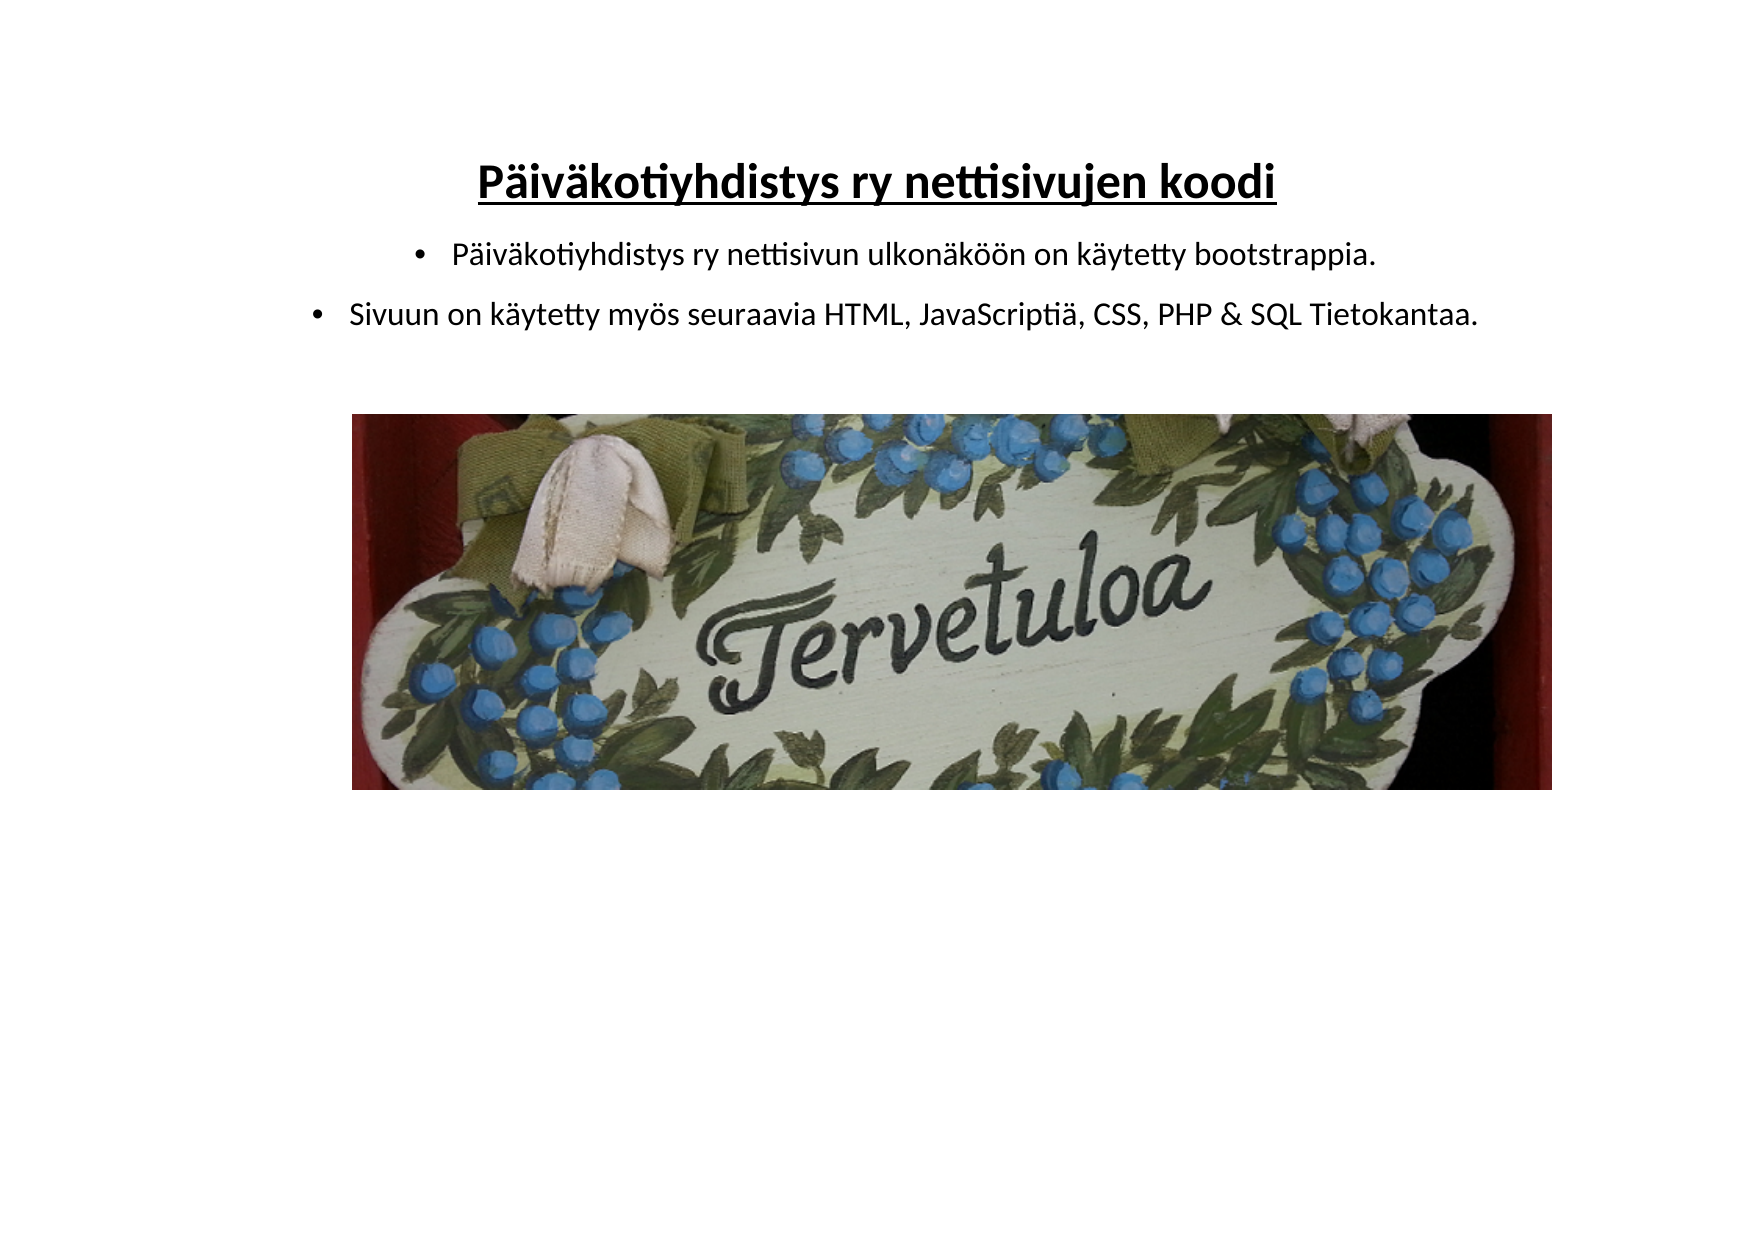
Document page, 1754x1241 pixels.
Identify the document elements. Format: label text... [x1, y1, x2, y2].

list Sivuun on käytetty myös seuraavia HTML, JavaScriptiä, CSS, PHP & SQL Tietokantaa. [187, 293, 1604, 334]
text Päiväkotiyhdistys ry nettisivujen koodi [150, 150, 1604, 211]
list Päiväkotiyhdistys ry nettisivun ulkonäköön on käytetty bootstrappia. [187, 232, 1604, 273]
picture [352, 414, 1552, 790]
